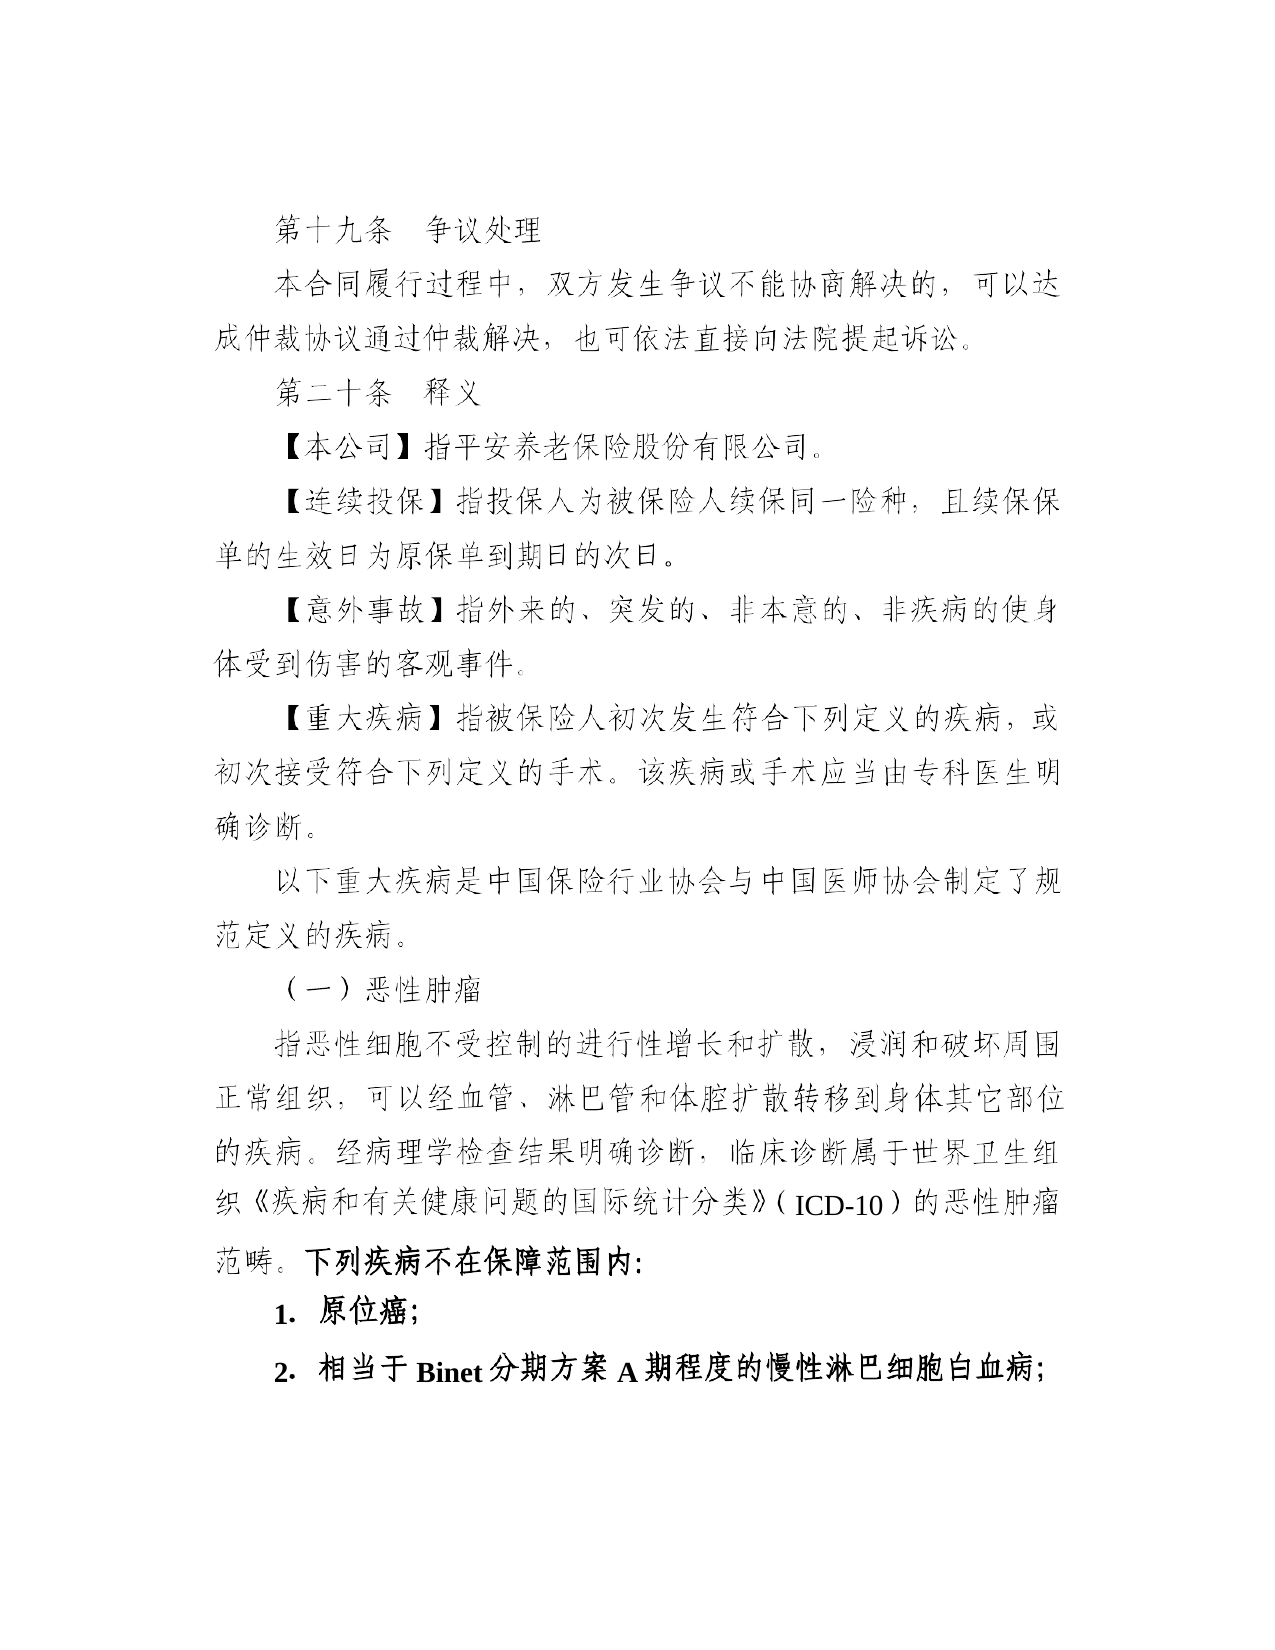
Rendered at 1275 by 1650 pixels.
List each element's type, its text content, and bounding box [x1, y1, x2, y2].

picture [276, 214, 392, 244]
picture [214, 811, 313, 841]
picture [851, 1029, 1058, 1058]
picture [216, 1189, 240, 1216]
picture [214, 757, 615, 786]
picture [305, 1245, 641, 1276]
picture [288, 486, 441, 515]
picture [367, 1082, 526, 1112]
picture [320, 1295, 417, 1325]
picture [274, 268, 523, 298]
picture [276, 377, 392, 407]
picture [255, 1186, 765, 1216]
picture [336, 1136, 705, 1166]
picture [217, 1136, 314, 1166]
picture [604, 540, 631, 569]
picture [638, 543, 654, 566]
picture [397, 433, 408, 459]
picture [423, 377, 451, 406]
picture [547, 268, 947, 298]
picture [549, 543, 565, 566]
picture [731, 1137, 1058, 1166]
picture [278, 865, 750, 895]
picture [609, 594, 707, 623]
picture [274, 1028, 824, 1058]
picture [1032, 703, 1057, 731]
picture [217, 1246, 283, 1275]
picture [638, 757, 874, 786]
picture [318, 1352, 407, 1382]
picture [288, 594, 442, 624]
picture [973, 272, 998, 298]
picture [424, 431, 819, 461]
picture [576, 540, 599, 569]
picture [425, 214, 541, 244]
picture [548, 1082, 1064, 1113]
picture [885, 757, 1059, 786]
picture [456, 594, 588, 624]
picture [366, 433, 388, 460]
subtitle 1 [273, 1295, 1096, 1331]
picture [455, 379, 481, 406]
picture [304, 431, 362, 461]
picture [215, 540, 541, 570]
picture [490, 1351, 607, 1382]
picture [366, 974, 480, 1004]
picture [730, 594, 860, 624]
picture [1032, 268, 1060, 297]
picture [215, 322, 549, 352]
picture [288, 702, 439, 731]
picture [456, 486, 917, 515]
picture [763, 866, 1060, 895]
picture [916, 1186, 1058, 1216]
picture [574, 323, 968, 352]
picture [288, 433, 299, 459]
picture [215, 1082, 343, 1112]
picture [942, 486, 1059, 515]
picture [882, 594, 1056, 623]
picture [213, 648, 523, 678]
picture [1005, 270, 1027, 297]
picture [456, 702, 1012, 732]
picture [217, 920, 403, 949]
picture [645, 1351, 1043, 1382]
